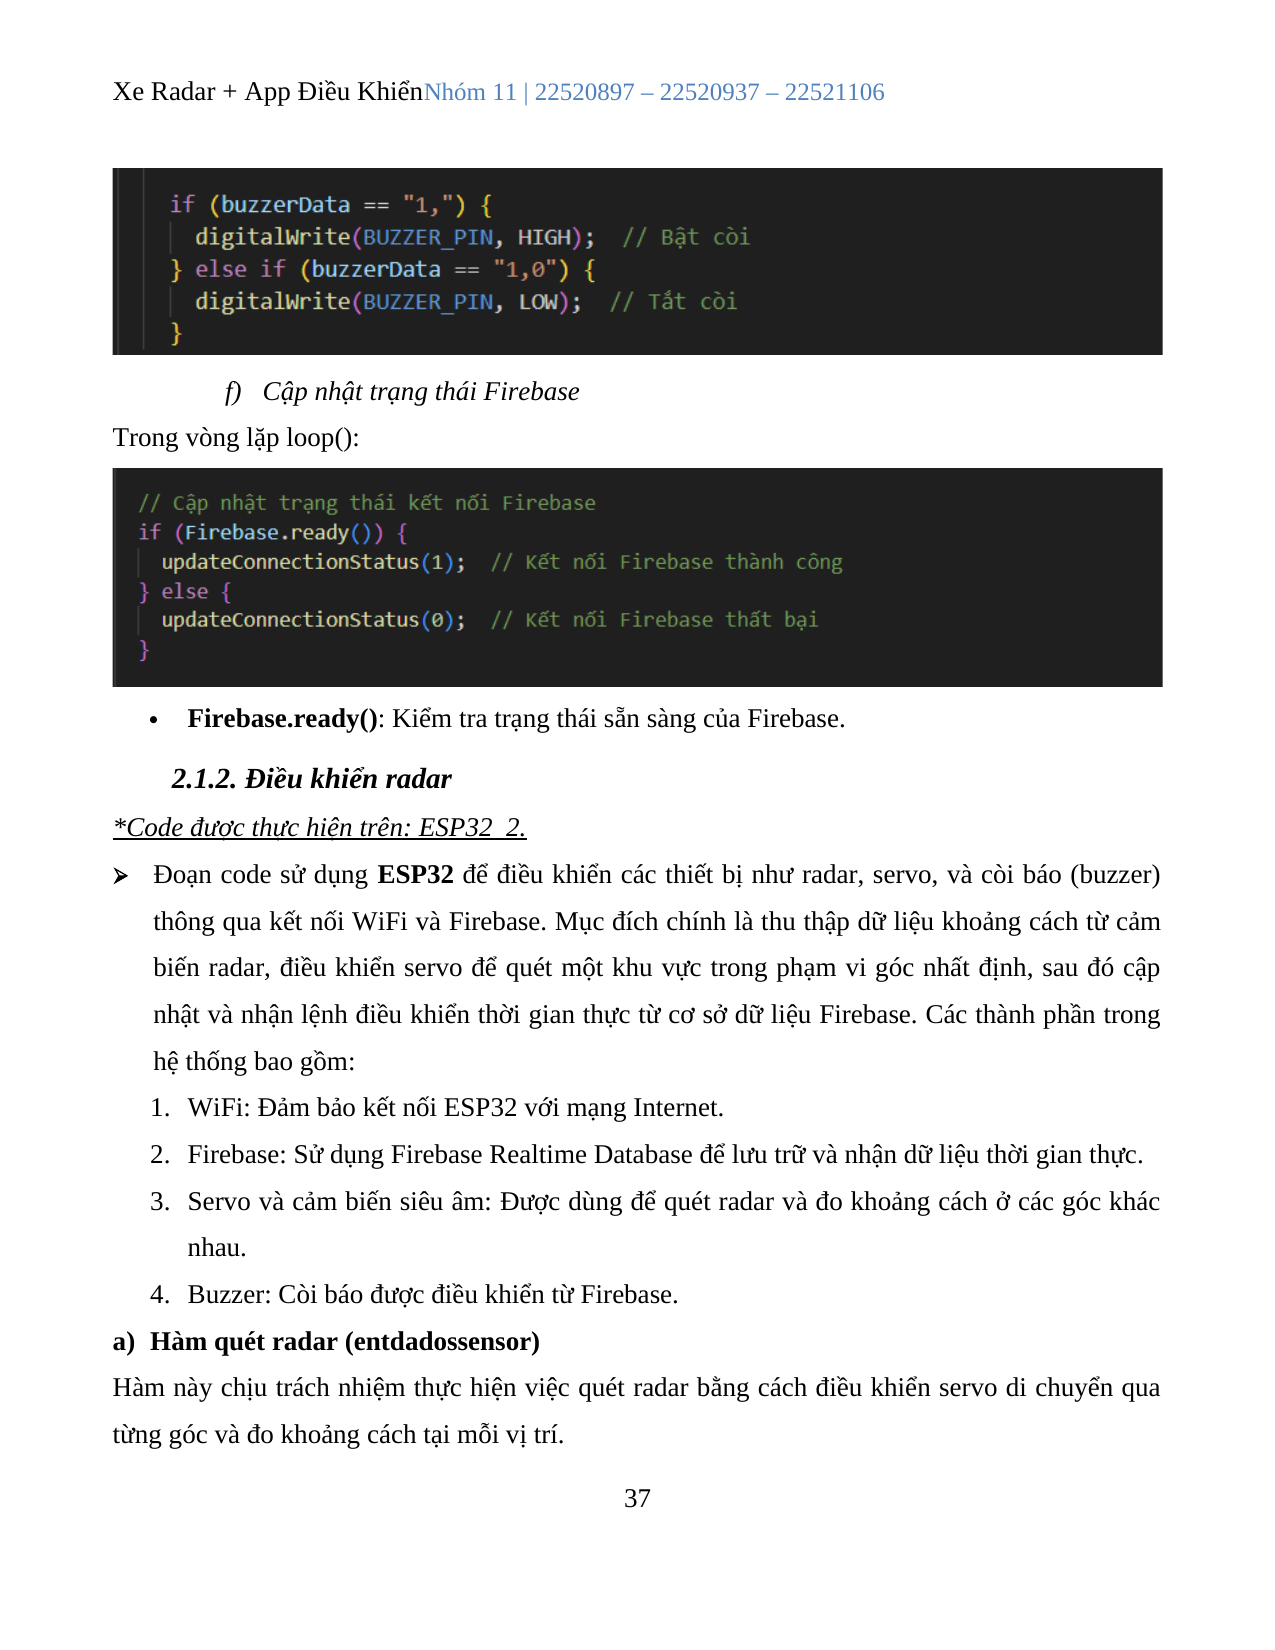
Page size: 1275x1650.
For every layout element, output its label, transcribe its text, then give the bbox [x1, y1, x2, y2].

subtitle Cập nhật trạng thái Firebase [225, 375, 1162, 406]
text Hàm này chịu trách nhiệm thực hiện việc quét radar bằng cách điều khiển servo di chuyển qua từng góc và đo khoảng cách tại mỗi vị trí. [112, 1371, 1162, 1449]
list Servo và cảm biến siêu âm: Được dùng để quét radar và đo khoảng cách ở các góc khác nhau. [150, 1184, 1162, 1262]
text Trong vòng lặp loop(): [112, 421, 1162, 452]
list Firebase: Sử dụng Firebase Realtime Database để lưu trữ và nhận dữ liệu thời gian thực. [150, 1138, 1162, 1169]
list Đoạn code sử dụng ESP32 để điều khiển các thiết bị như radar, servo, và còi báo (buzzer) thông qua kết nối WiFi và Firebase. Mục đích chính là thu thập dữ liệu khoảng cách từ cảm biến radar, điều khiển servo để quét một khu vực trong phạm vi góc nhất định, sau đó cập nhật và nhận lệnh điều khiển thời gian thực từ cơ sở dữ liệu Firebase. Các thành phần trong hệ thống bao gồm: [112, 858, 1162, 1076]
list WiFi: Đảm bảo kết nối ESP32 với mạng Internet. [150, 1091, 1162, 1122]
picture [112, 468, 1163, 687]
subtitle Điều khiển radar [172, 761, 1162, 794]
list Buzzer: Còi báo được điều khiển từ Firebase. [150, 1278, 1162, 1309]
list Hàm quét radar (entdadossensor) [112, 1324, 1162, 1356]
list Firebase.ready(): Kiểm tra trạng thái sẵn sàng của Firebase. [150, 702, 1162, 733]
text *Code được thực hiện trên: ESP32_2. [112, 811, 1162, 842]
picture [112, 168, 1163, 355]
